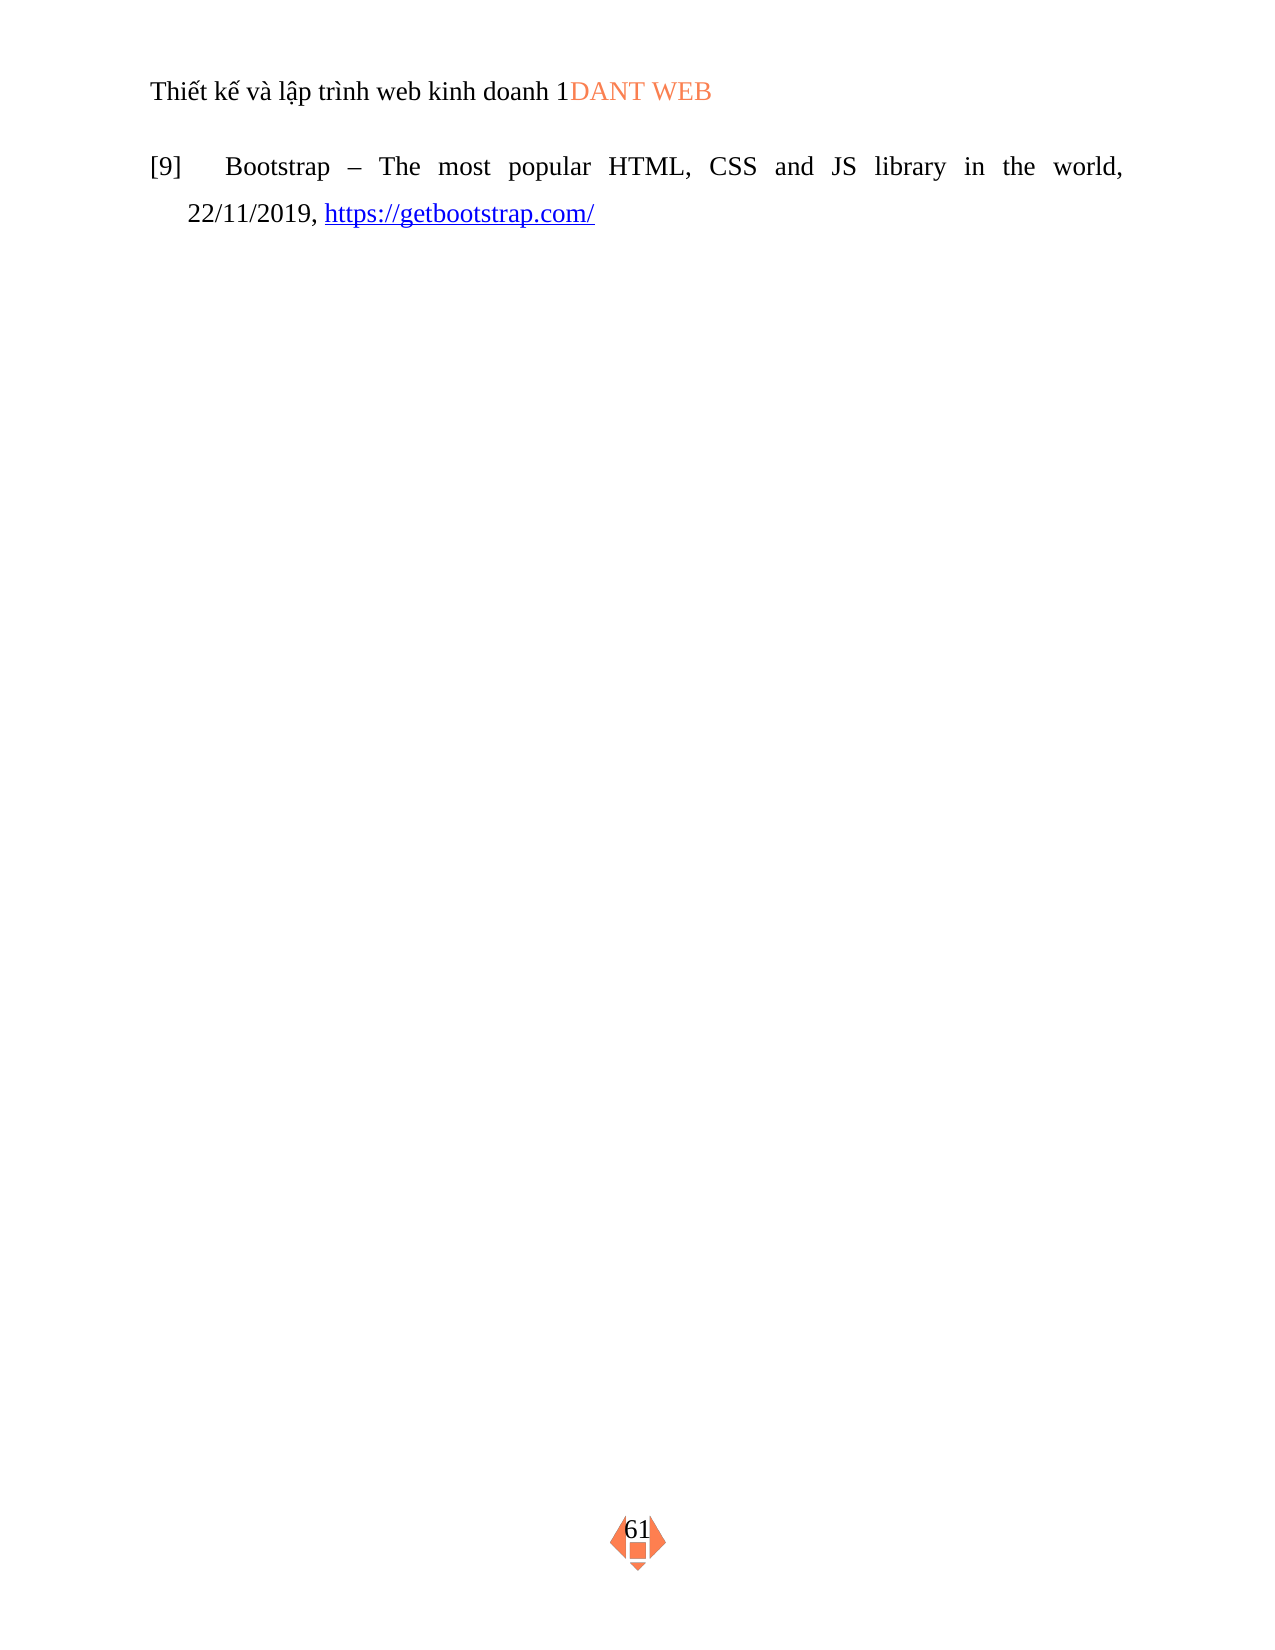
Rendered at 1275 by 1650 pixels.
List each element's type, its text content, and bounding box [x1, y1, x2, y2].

list Bootstrap – The most popular HTML, CSS and JS library in the world, 22/11/2019, https://getbootstrap.com/ [150, 150, 1125, 228]
picture [606, 1515, 669, 1571]
